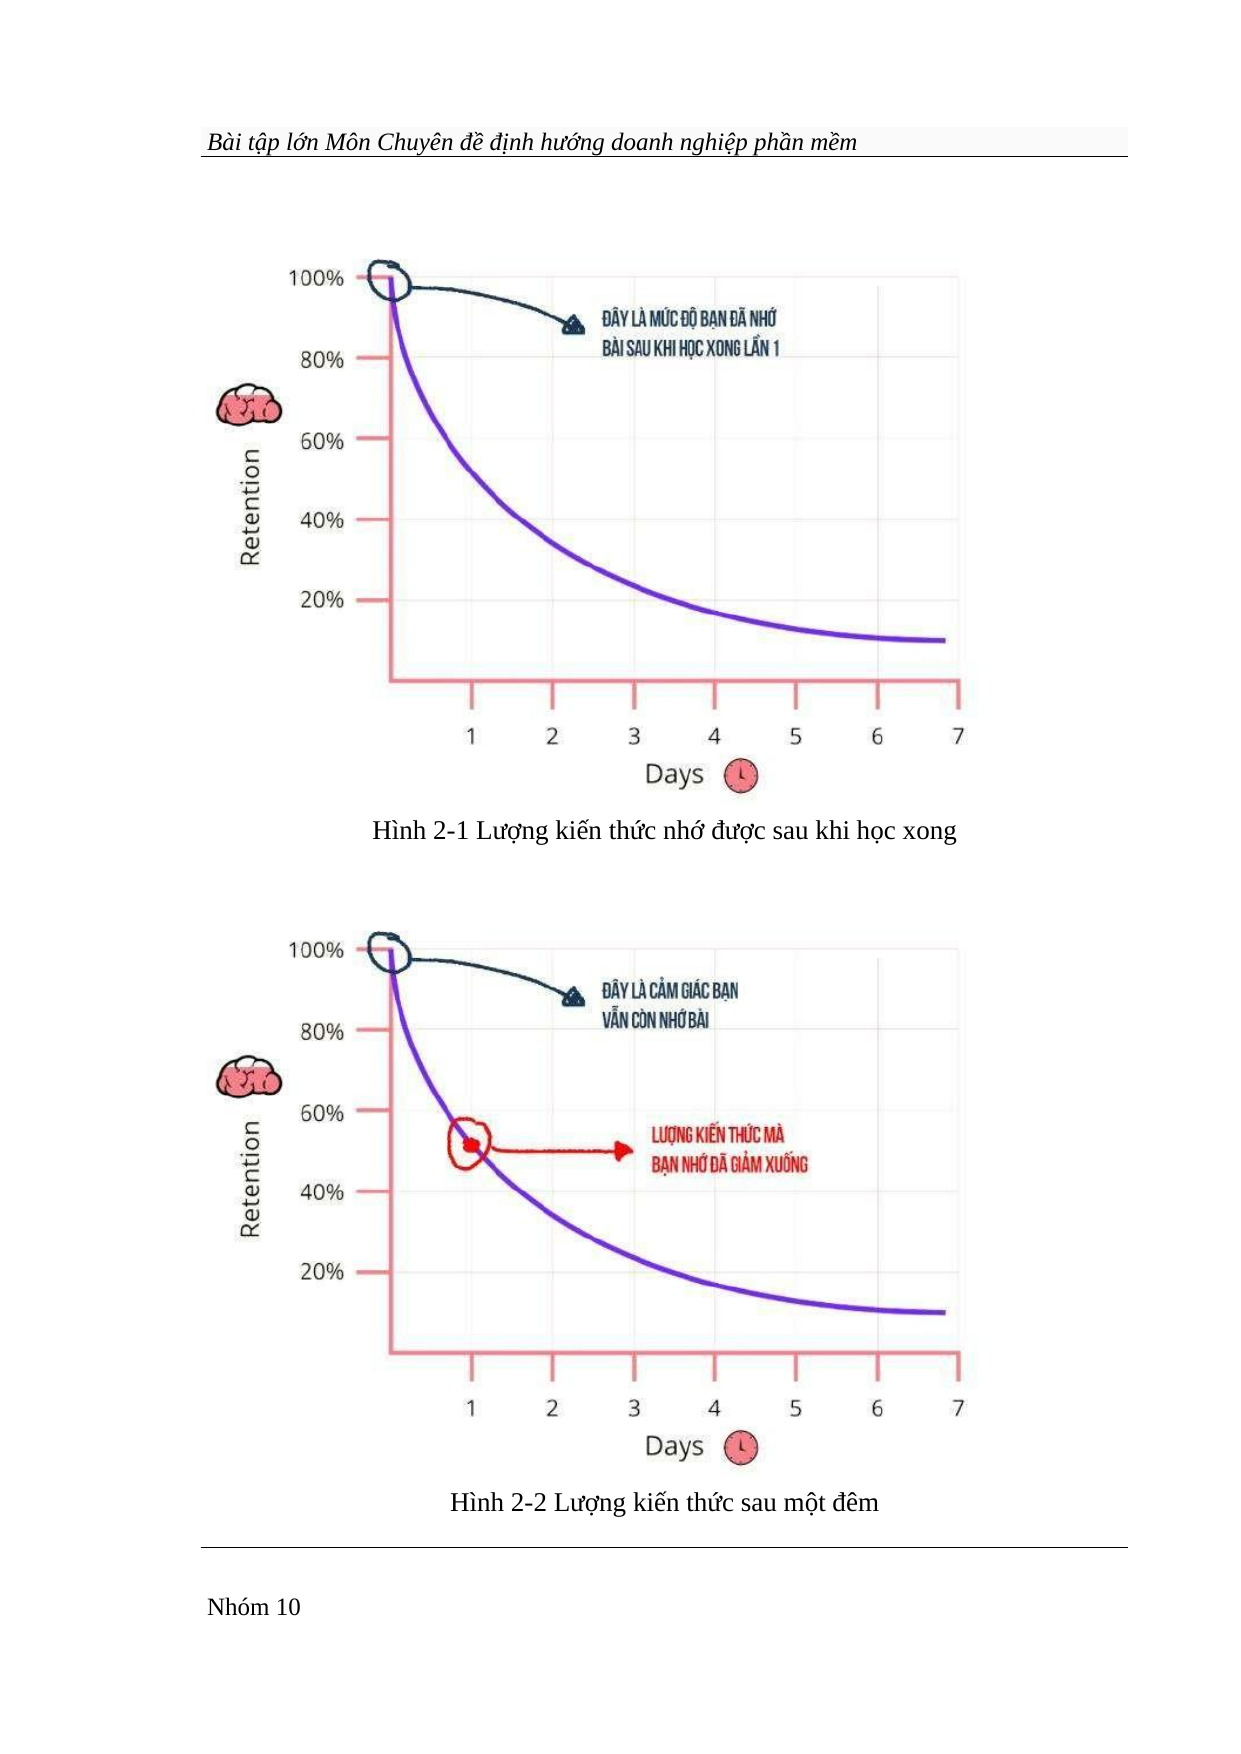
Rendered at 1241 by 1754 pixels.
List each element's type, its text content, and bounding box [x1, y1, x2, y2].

picture [206, 185, 1123, 805]
text Hình 2-2 Lượng kiến thức sau một đêm [207, 1486, 1122, 1517]
picture [206, 857, 1123, 1477]
text Hình 2-1 Lượng kiến thức nhớ được sau khi học xong [207, 814, 1122, 845]
